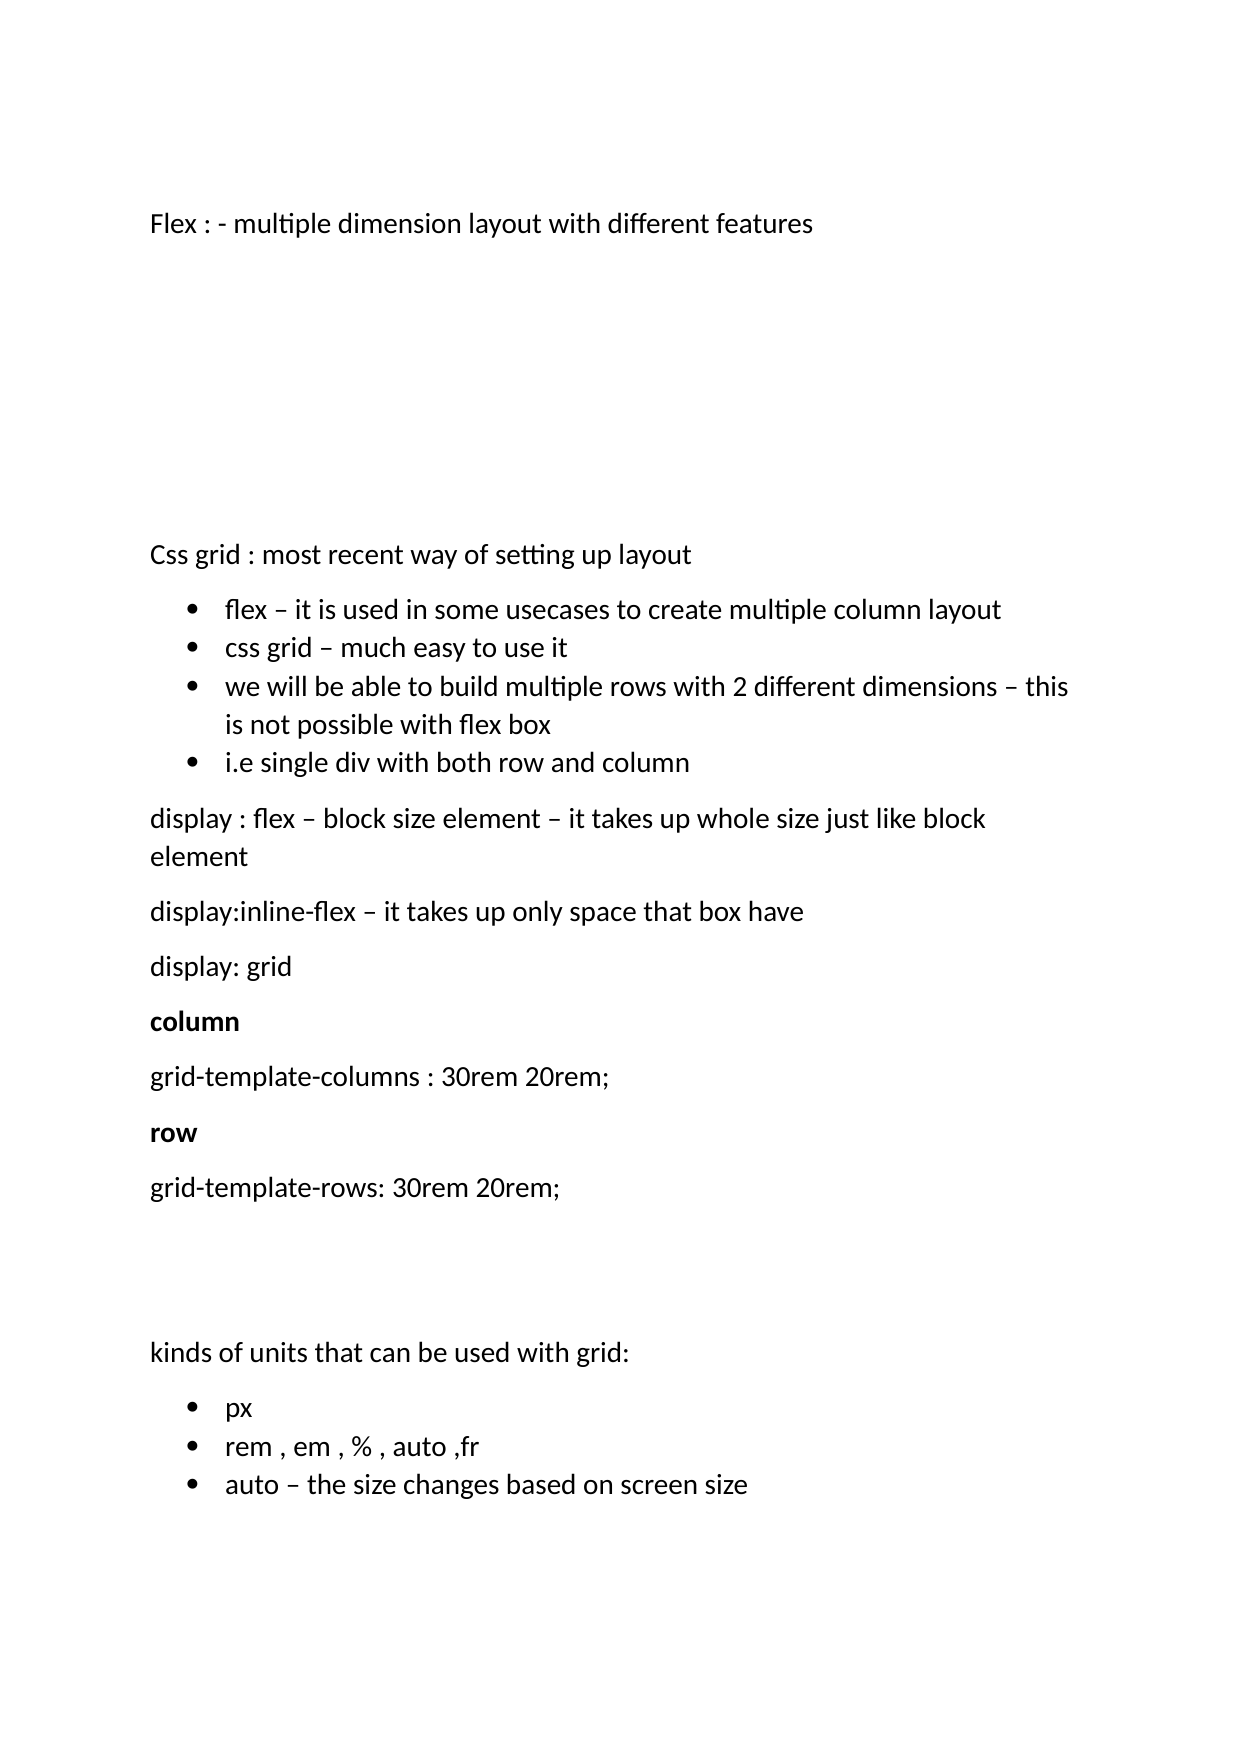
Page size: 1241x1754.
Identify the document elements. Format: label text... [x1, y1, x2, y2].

text column [150, 1003, 1090, 1039]
list auto – the size changes based on screen size [187, 1466, 1090, 1502]
text display:inline-flex – it takes up only space that box have [150, 893, 1090, 929]
text kinds of units that can be used with grid: [150, 1334, 1090, 1370]
list i.e single div with both row and column [187, 744, 1090, 780]
text row [150, 1114, 1090, 1149]
list we will be able to build multiple rows with 2 different dimensions – this is not possible with flex box [187, 668, 1090, 742]
text grid-template-columns : 30rem 20rem; [150, 1058, 1090, 1094]
text grid-template-rows: 30rem 20rem; [150, 1169, 1090, 1204]
list rem , em , % , auto ,fr [187, 1428, 1090, 1463]
list px [187, 1389, 1090, 1425]
text Flex : - multiple dimension layout with different features [150, 205, 1090, 241]
text Css grid : most recent way of setting up layout [150, 536, 1090, 571]
list flex – it is used in some usecases to create multiple column layout [187, 591, 1090, 626]
text display : flex – block size element – it takes up whole size just like block element [150, 800, 1090, 874]
text display: grid [150, 948, 1090, 984]
list css grid – much easy to use it [187, 629, 1090, 665]
